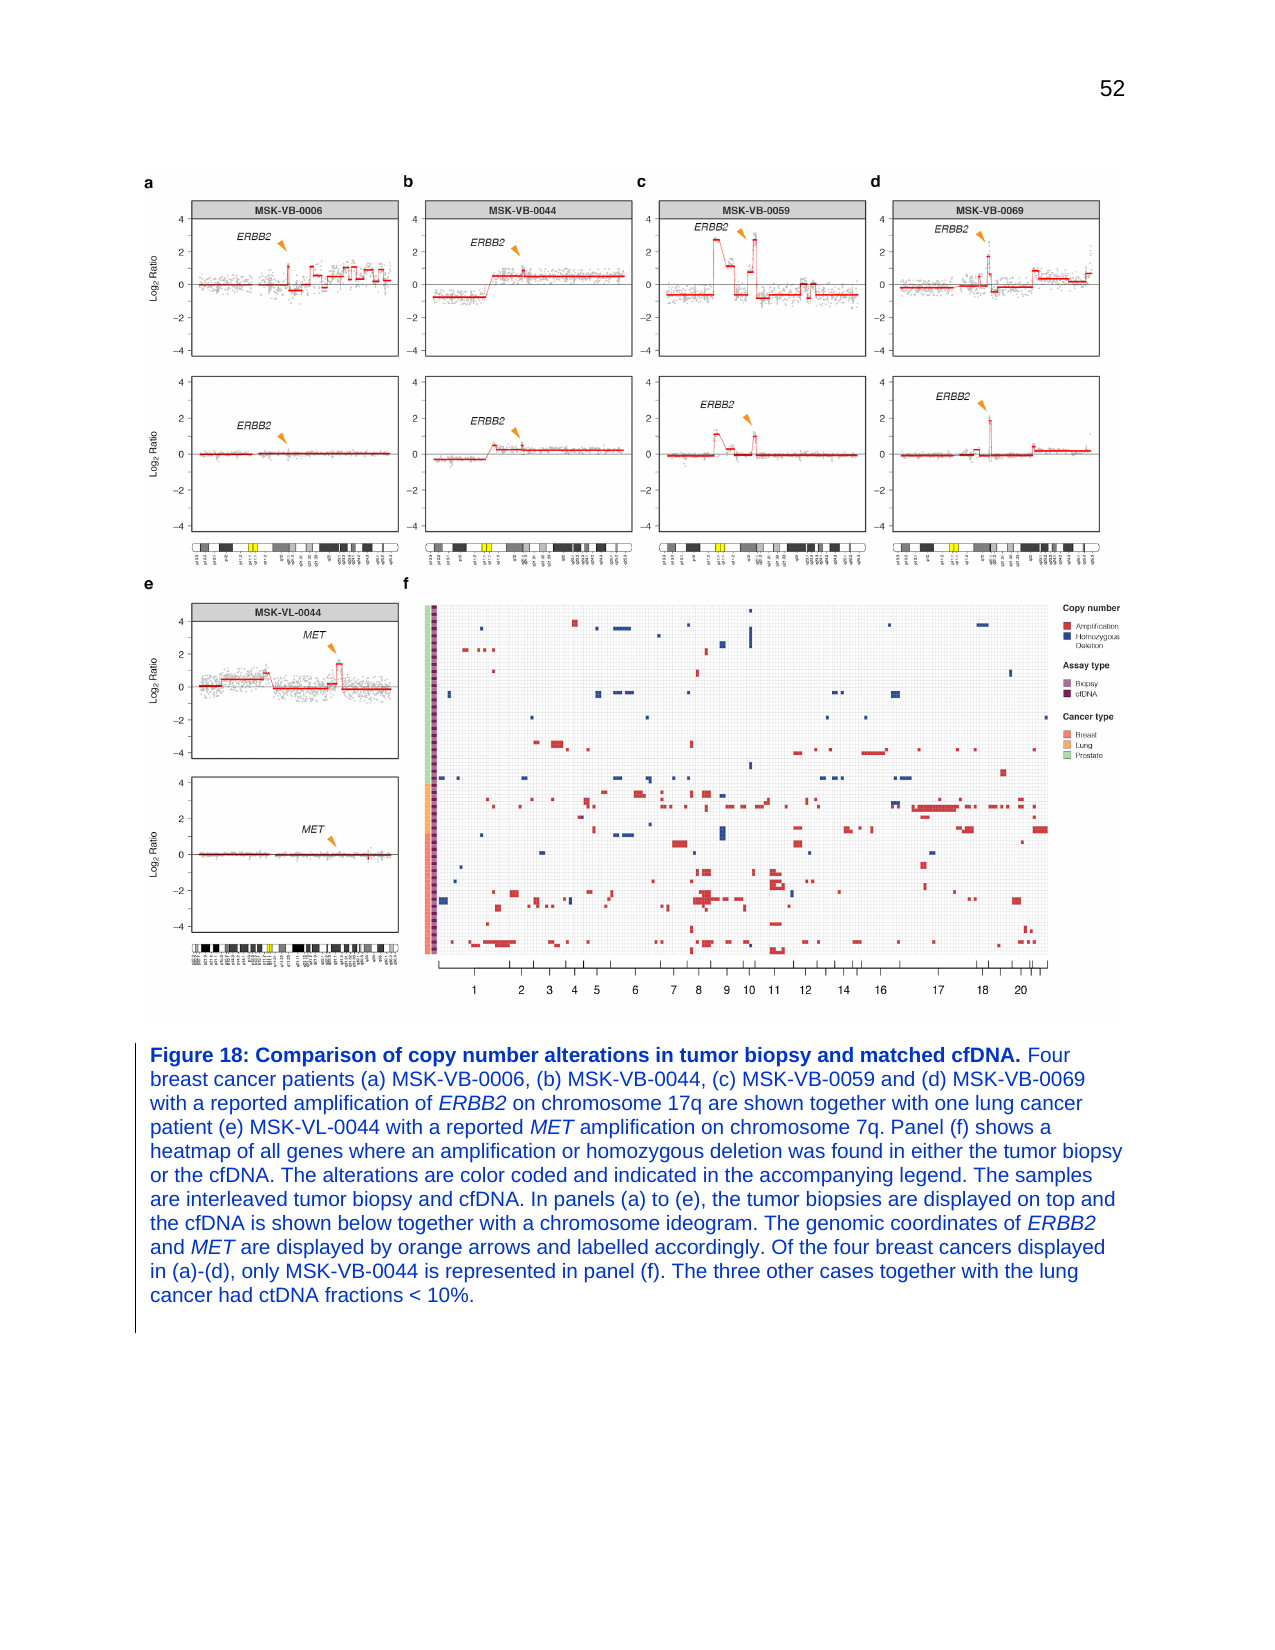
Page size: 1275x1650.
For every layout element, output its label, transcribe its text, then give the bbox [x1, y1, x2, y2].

picture [144, 168, 1123, 1025]
